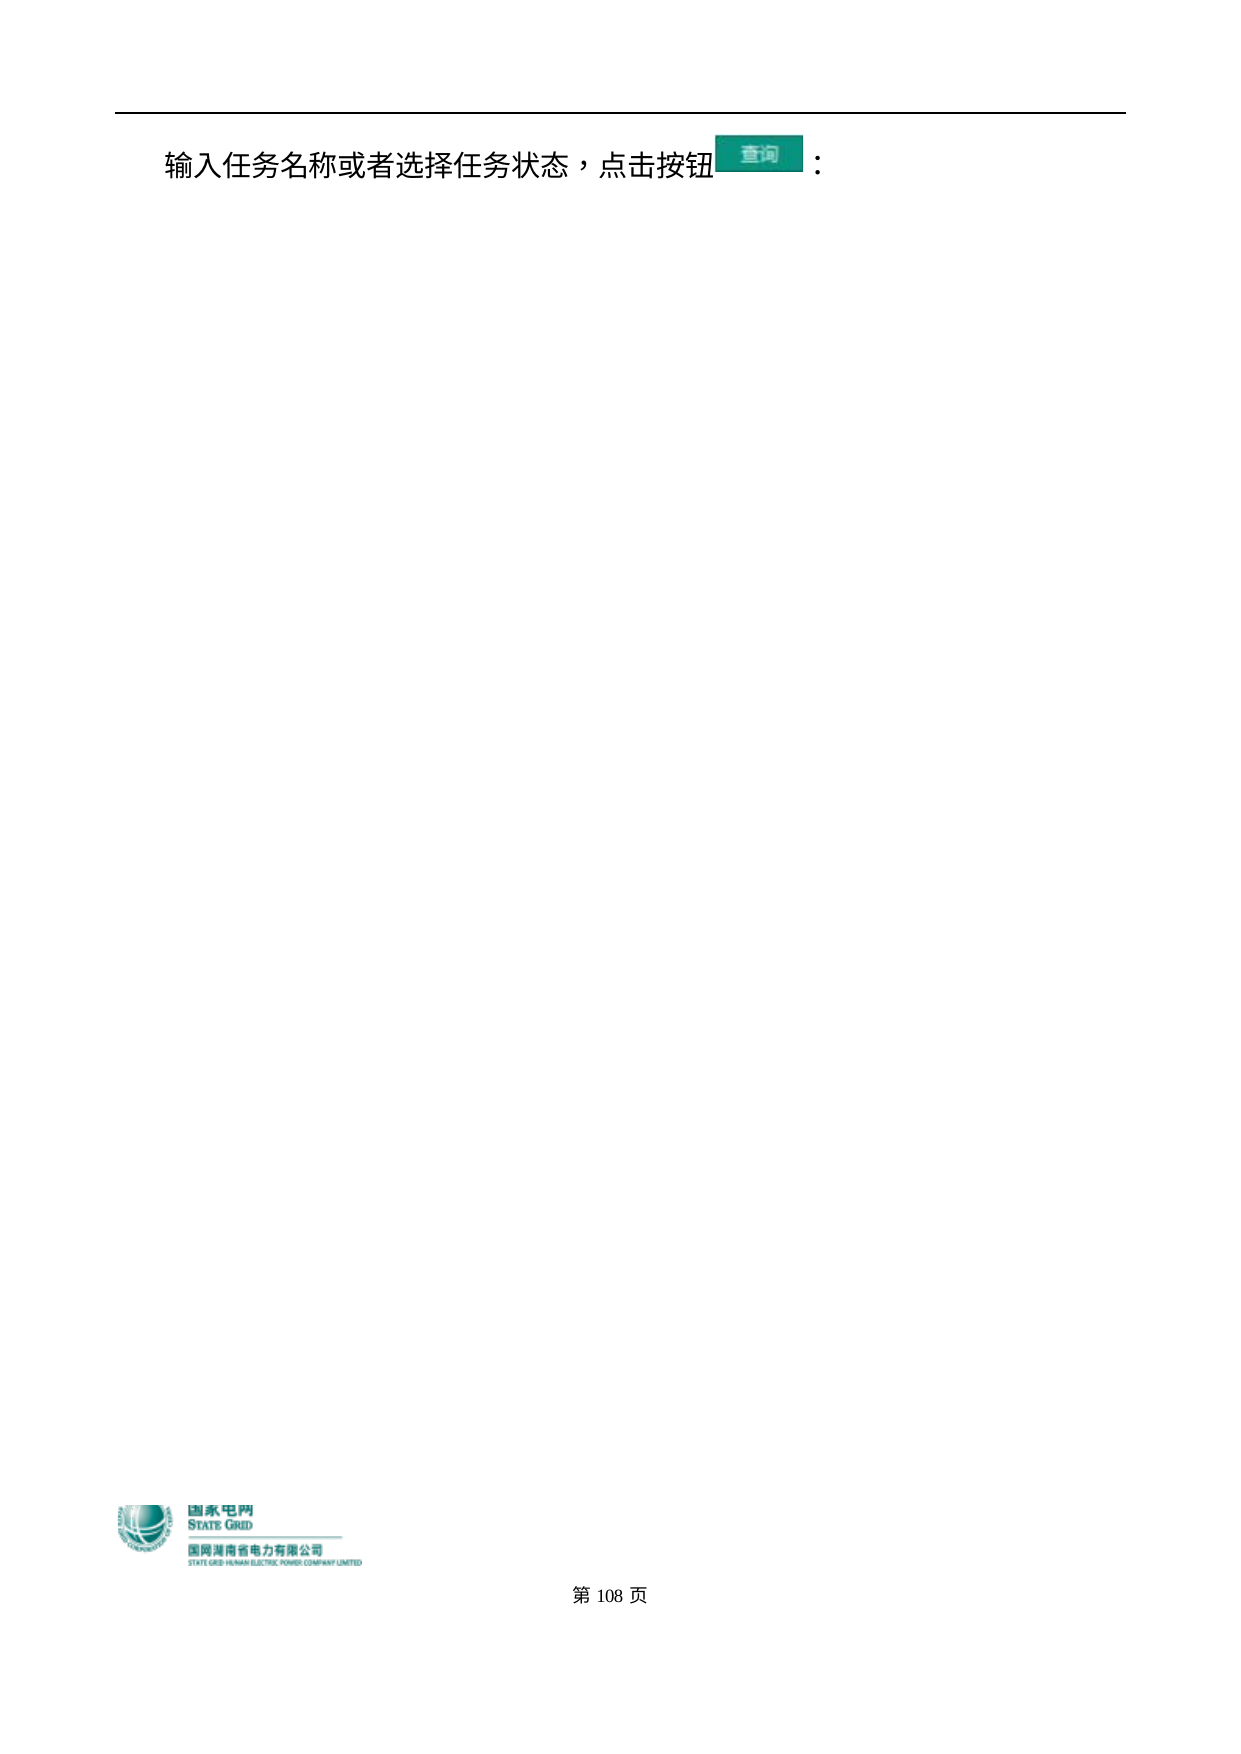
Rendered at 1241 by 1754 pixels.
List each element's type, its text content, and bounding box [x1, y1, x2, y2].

picture [117, 1505, 362, 1566]
text 输入任务名称或者选择任务状态，点击按钮： [164, 134, 1125, 181]
picture [714, 134, 804, 172]
